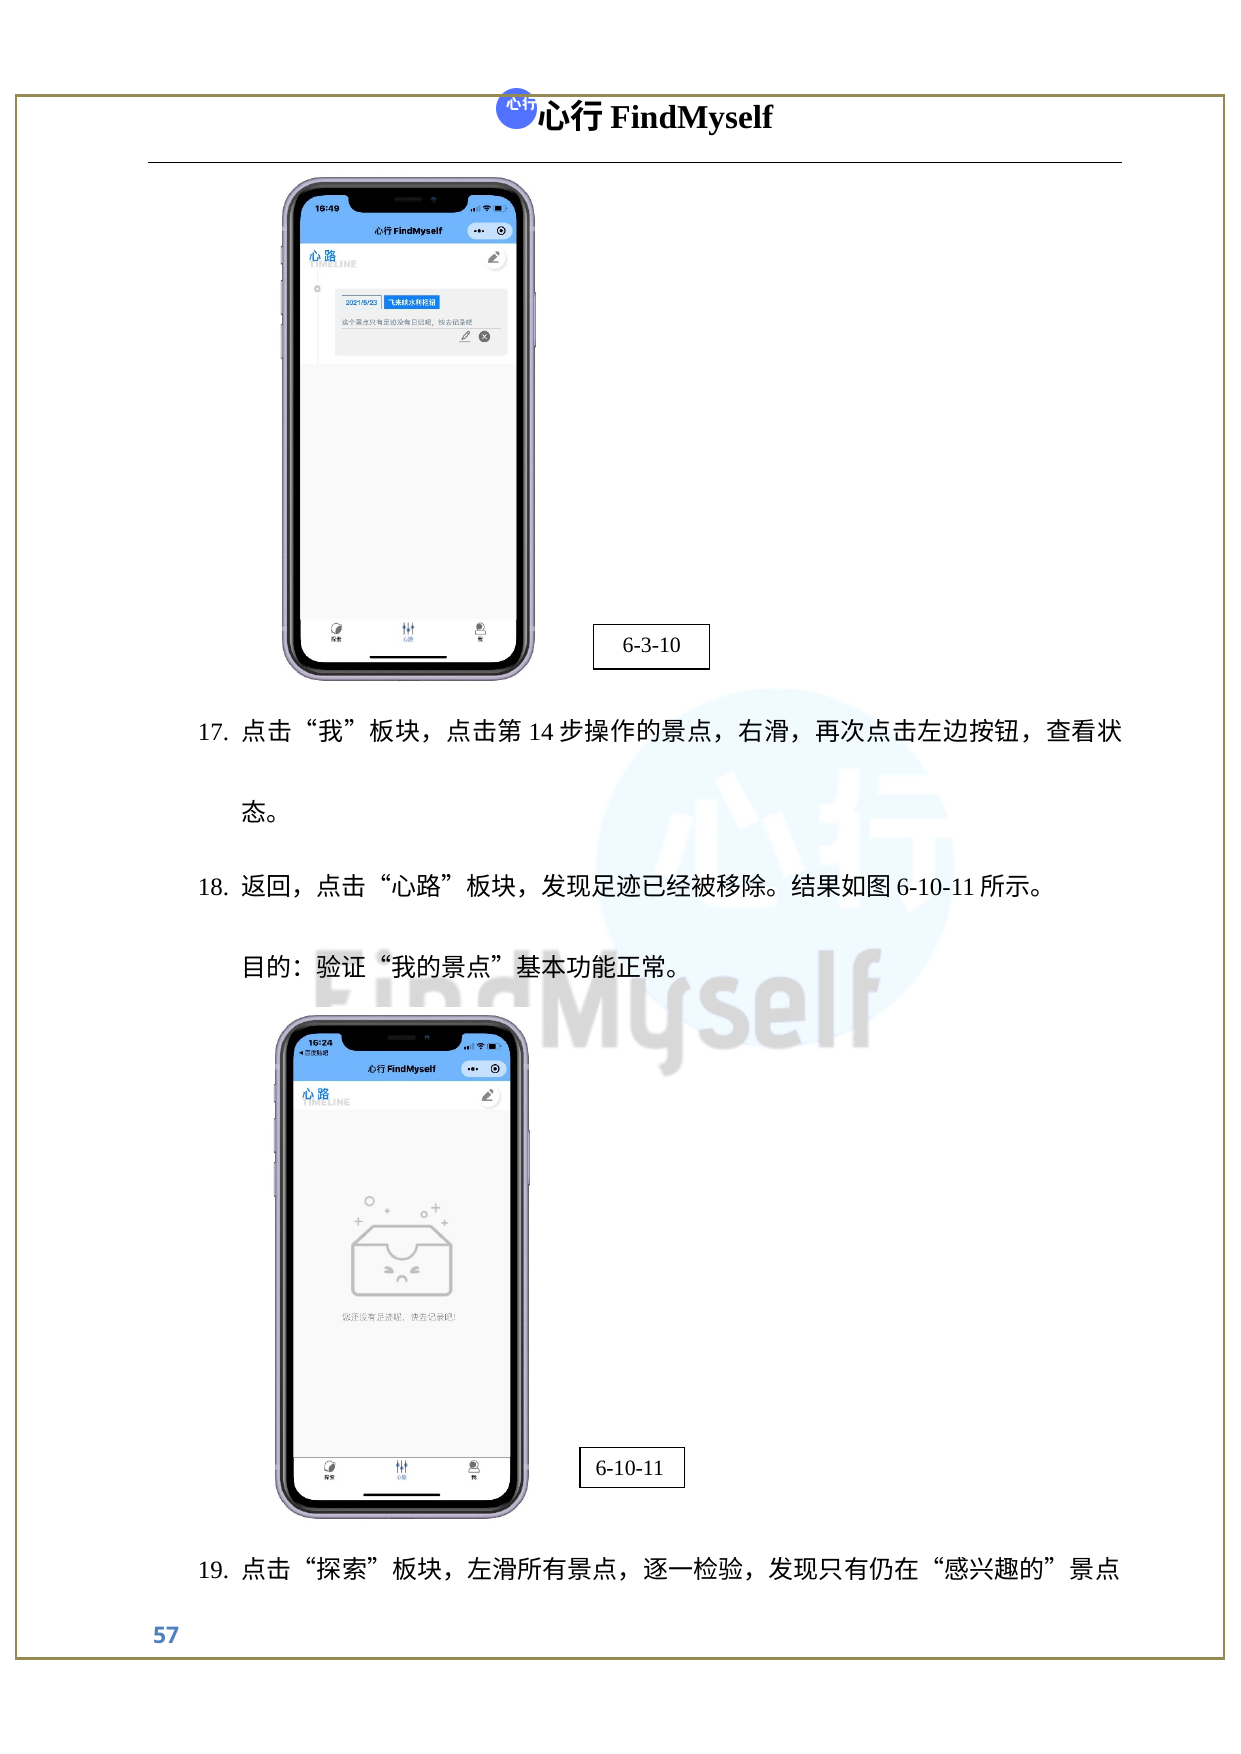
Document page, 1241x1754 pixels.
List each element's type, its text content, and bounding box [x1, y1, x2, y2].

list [198, 1535, 1122, 1600]
picture [274, 169, 542, 688]
picture [267, 1007, 536, 1526]
list 点击“我”板块，点击第14步操作的景点，右滑，再次点击左边按钮，查看状态。 [198, 697, 1122, 843]
picture [496, 97, 537, 129]
picture [496, 88, 537, 94]
list 返回，点击“心路”板块，发现足迹已经被移除。结果如图6-10-11所示。 目的：验证“我的景点”基本功能正常。 [198, 852, 1122, 998]
